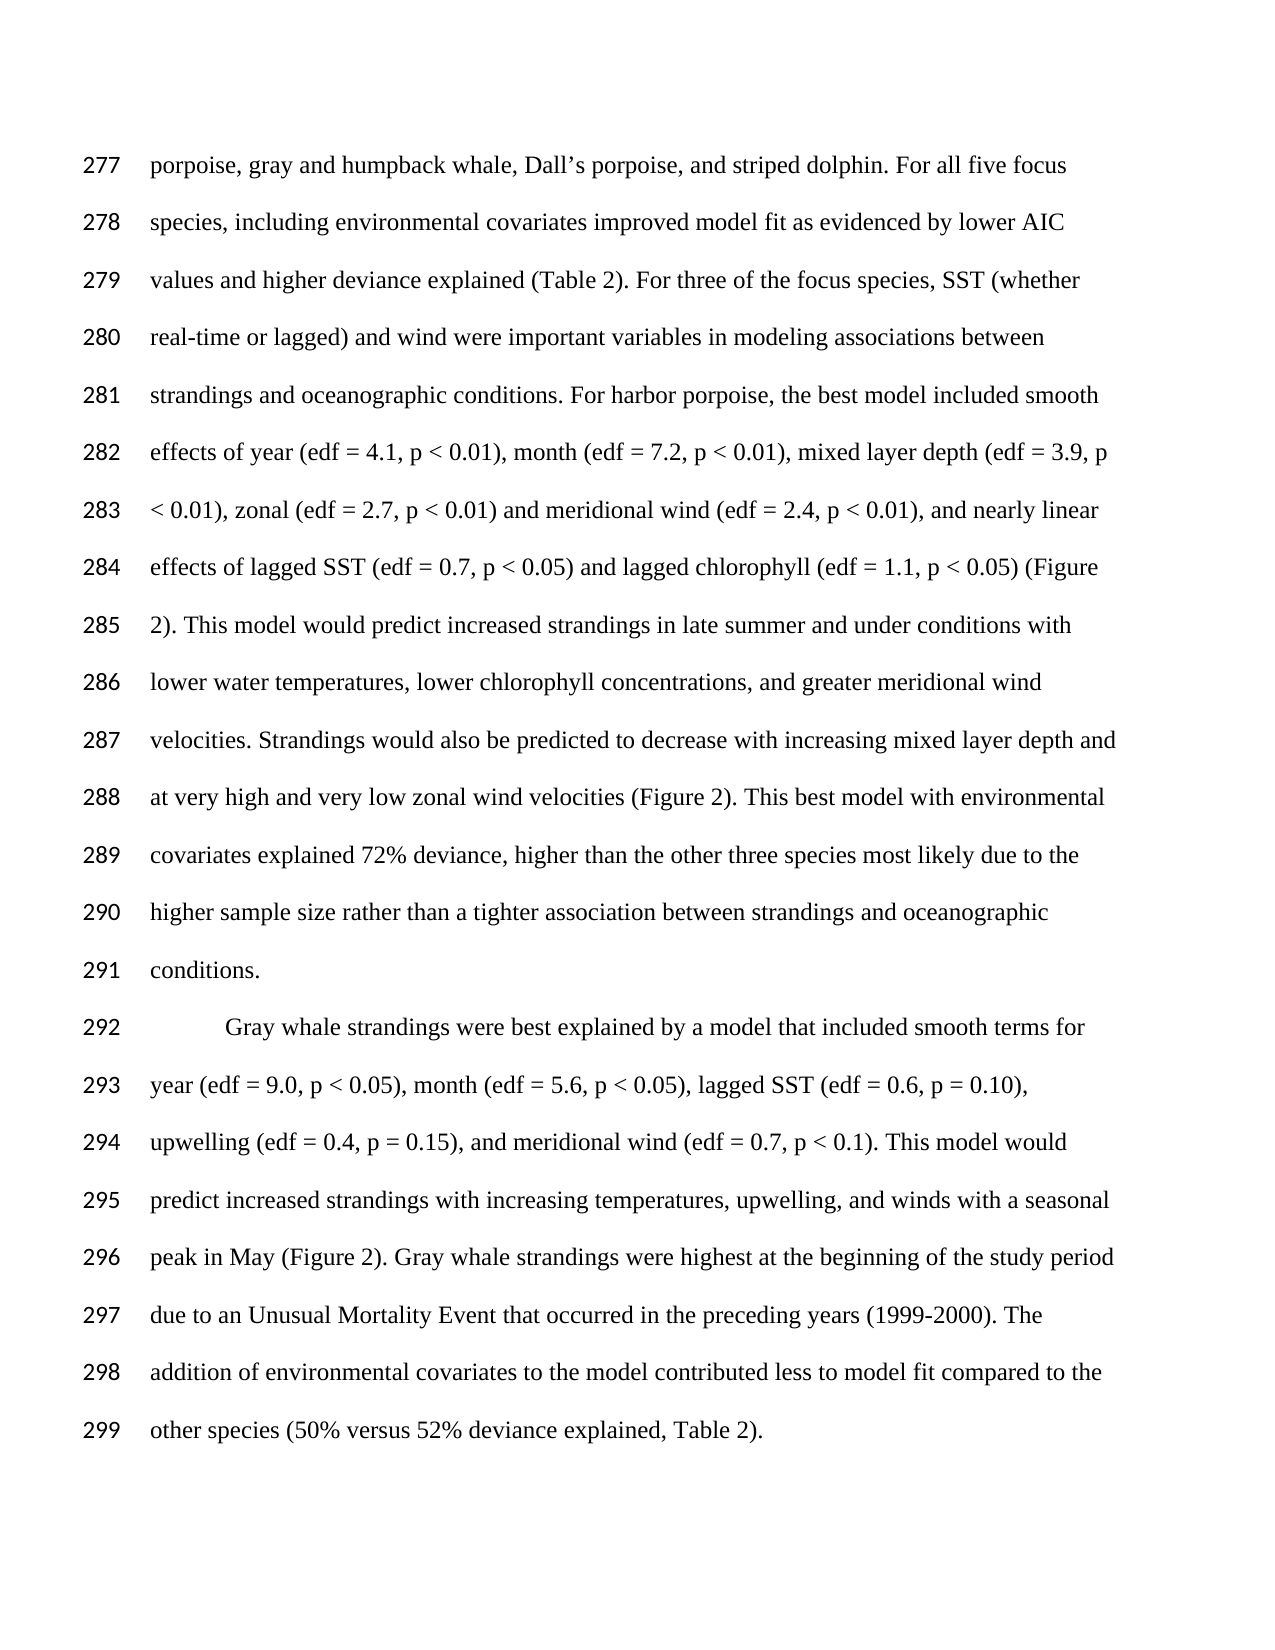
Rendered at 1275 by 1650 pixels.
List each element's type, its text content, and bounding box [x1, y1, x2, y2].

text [150, 150, 1125, 984]
text Gray whale strandings were best explained by a model that included smooth terms for year (edf = 9.0, p < 0.05), month (edf = 5.6, p < 0.05), lagged SST (edf = 0.6, p = 0.10), upwelling (edf = 0.4, p = 0.15), and meridional wind (edf = 0.7, p < 0.1). This model would predict increased strandings with increasing temperatures, upwelling, and winds with a seasonal peak in May (Figure 2). Gray whale strandings were highest at the beginning of the study period due to an Unusual Mortality Event that occurred in the preceding years (1999-2000). The addition of environmental covariates to the model contributed less to model fit compared to the other species (50% versus 52% deviance explained, Table 2). [150, 1012, 1125, 1444]
